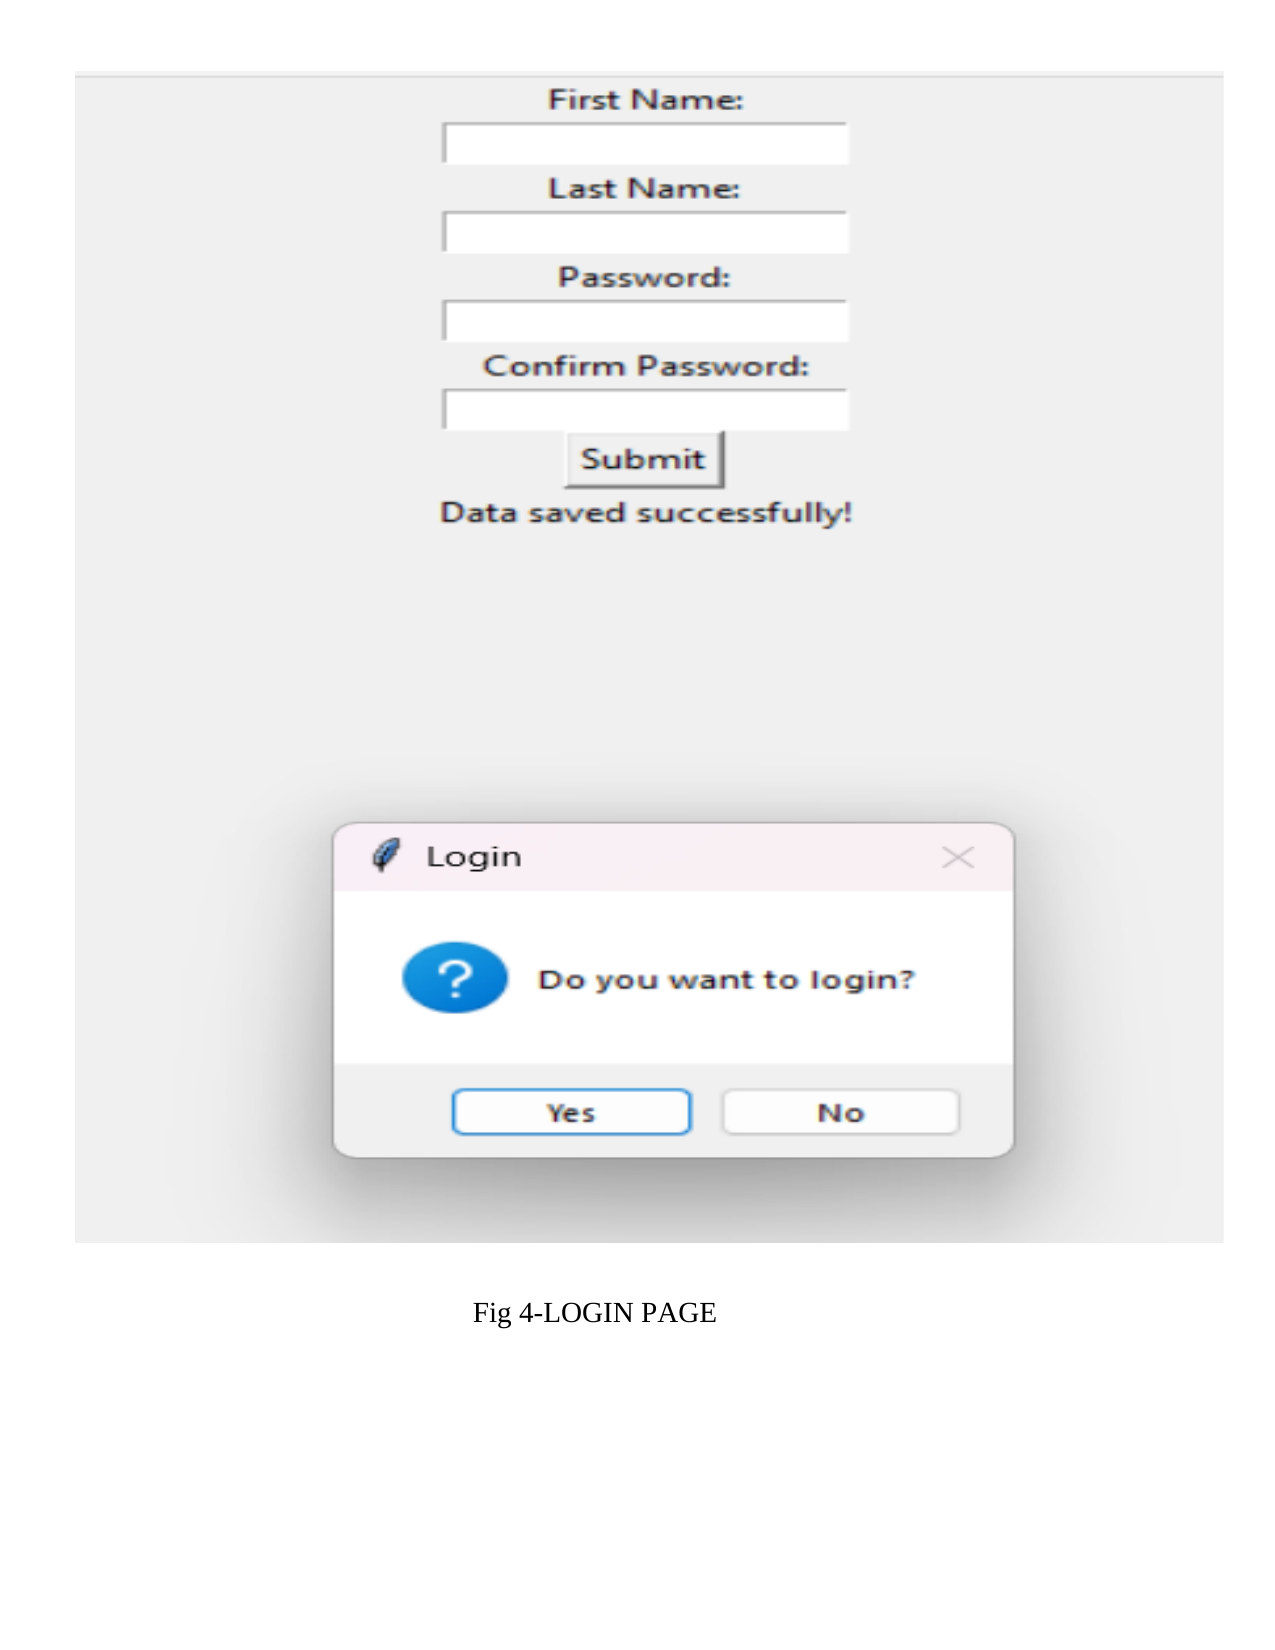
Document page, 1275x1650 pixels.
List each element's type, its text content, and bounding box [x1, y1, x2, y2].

picture [75, 71, 1224, 1243]
table_header Fig 4-LOGIN PAGE [75, 1295, 1235, 1390]
